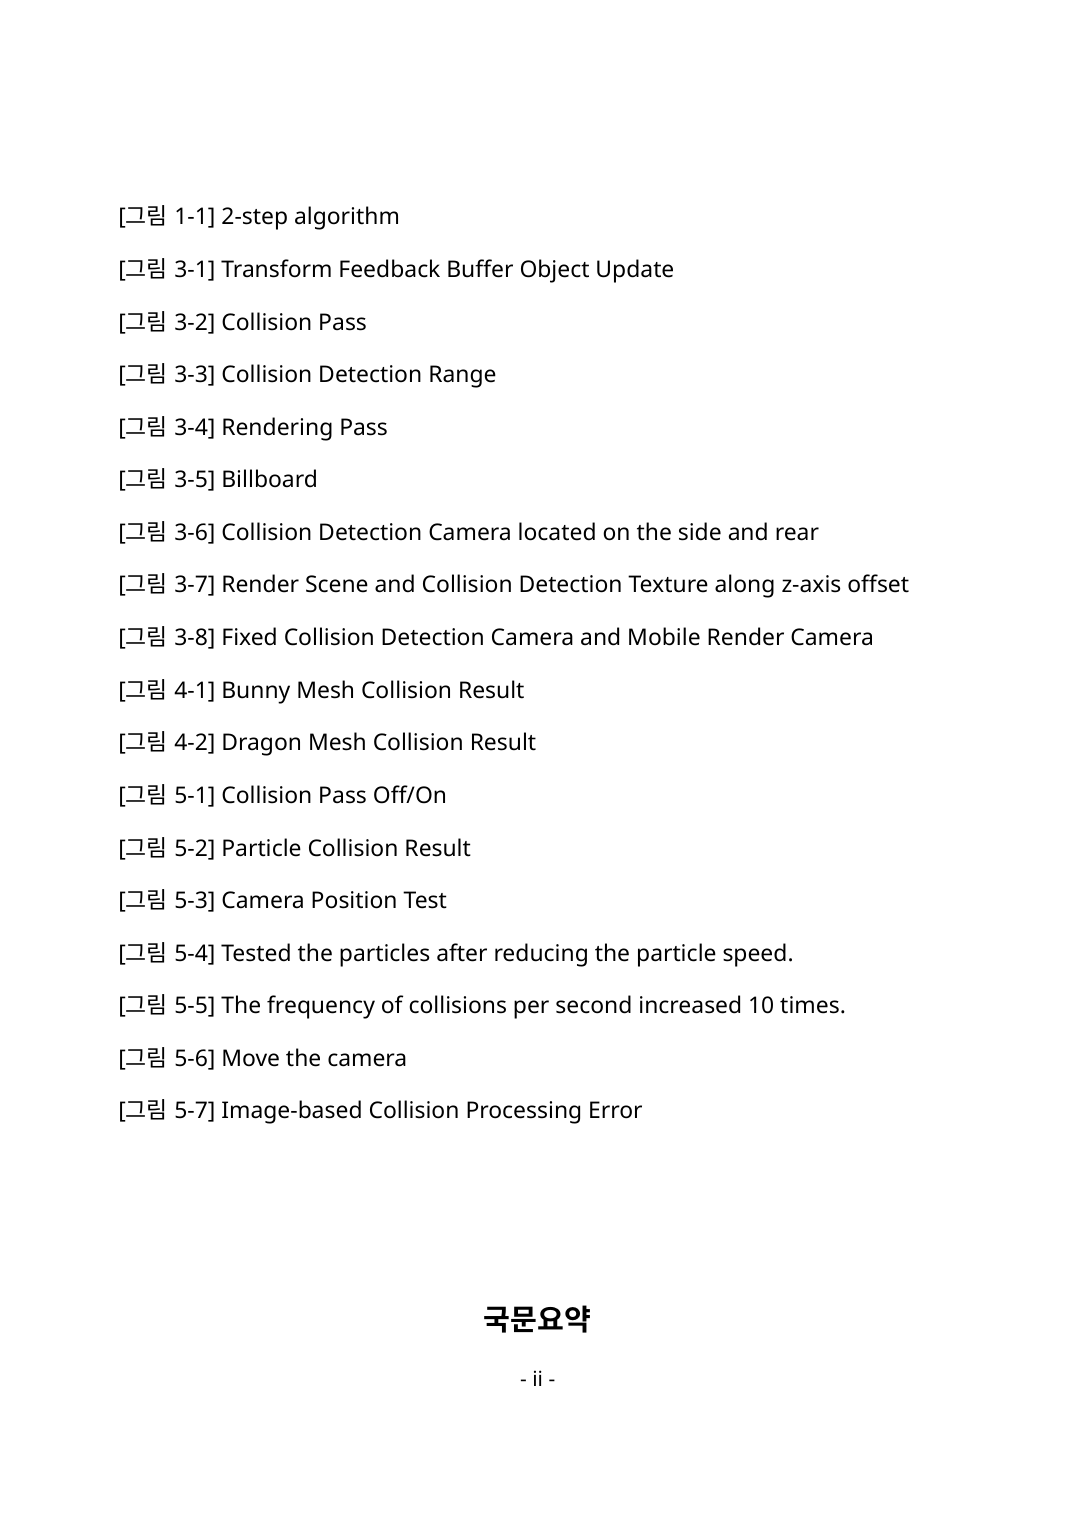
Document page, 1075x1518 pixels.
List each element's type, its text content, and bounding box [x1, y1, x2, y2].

text [그림 5-4] Tested the particles after reducing the particle speed. [118, 934, 957, 968]
text [그림 3-6] Collision Detection Camera located on the side and rear [118, 514, 957, 547]
text [그림 3-4] Rendering Pass [118, 408, 957, 442]
text [그림 1-1] 2-step algorithm [118, 198, 957, 231]
text [그림 3-8] Fixed Collision Detection Camera and Mobile Render Camera [118, 619, 957, 652]
text [그림 5-5] The frequency of collisions per second increased 10 times. [118, 987, 957, 1021]
text [그림 3-3] Collision Detection Range [118, 356, 957, 389]
text [그림 3-1] Transform Feedback Buffer Object Update [118, 251, 957, 284]
text [그림 4-2] Dragon Mesh Collision Result [118, 724, 957, 757]
text [그림 3-7] Render Scene and Collision Detection Texture along z-axis offset [118, 566, 957, 600]
text [그림 5-1] Collision Pass Off/On [118, 777, 957, 810]
text [그림 3-5] Billboard [118, 461, 957, 494]
text [그림 3-2] Collision Pass [118, 303, 957, 337]
text [그림 5-2] Particle Collision Result [118, 829, 957, 863]
text [그림 5-6] Move the camera [118, 1040, 957, 1073]
text [그림 4-1] Bunny Mesh Collision Result [118, 672, 957, 705]
text [그림 5-7] Image-based Collision Processing Error [118, 1092, 957, 1126]
text 국문요약 [118, 1296, 957, 1338]
text [그림 5-3] Camera Position Test [118, 882, 957, 915]
